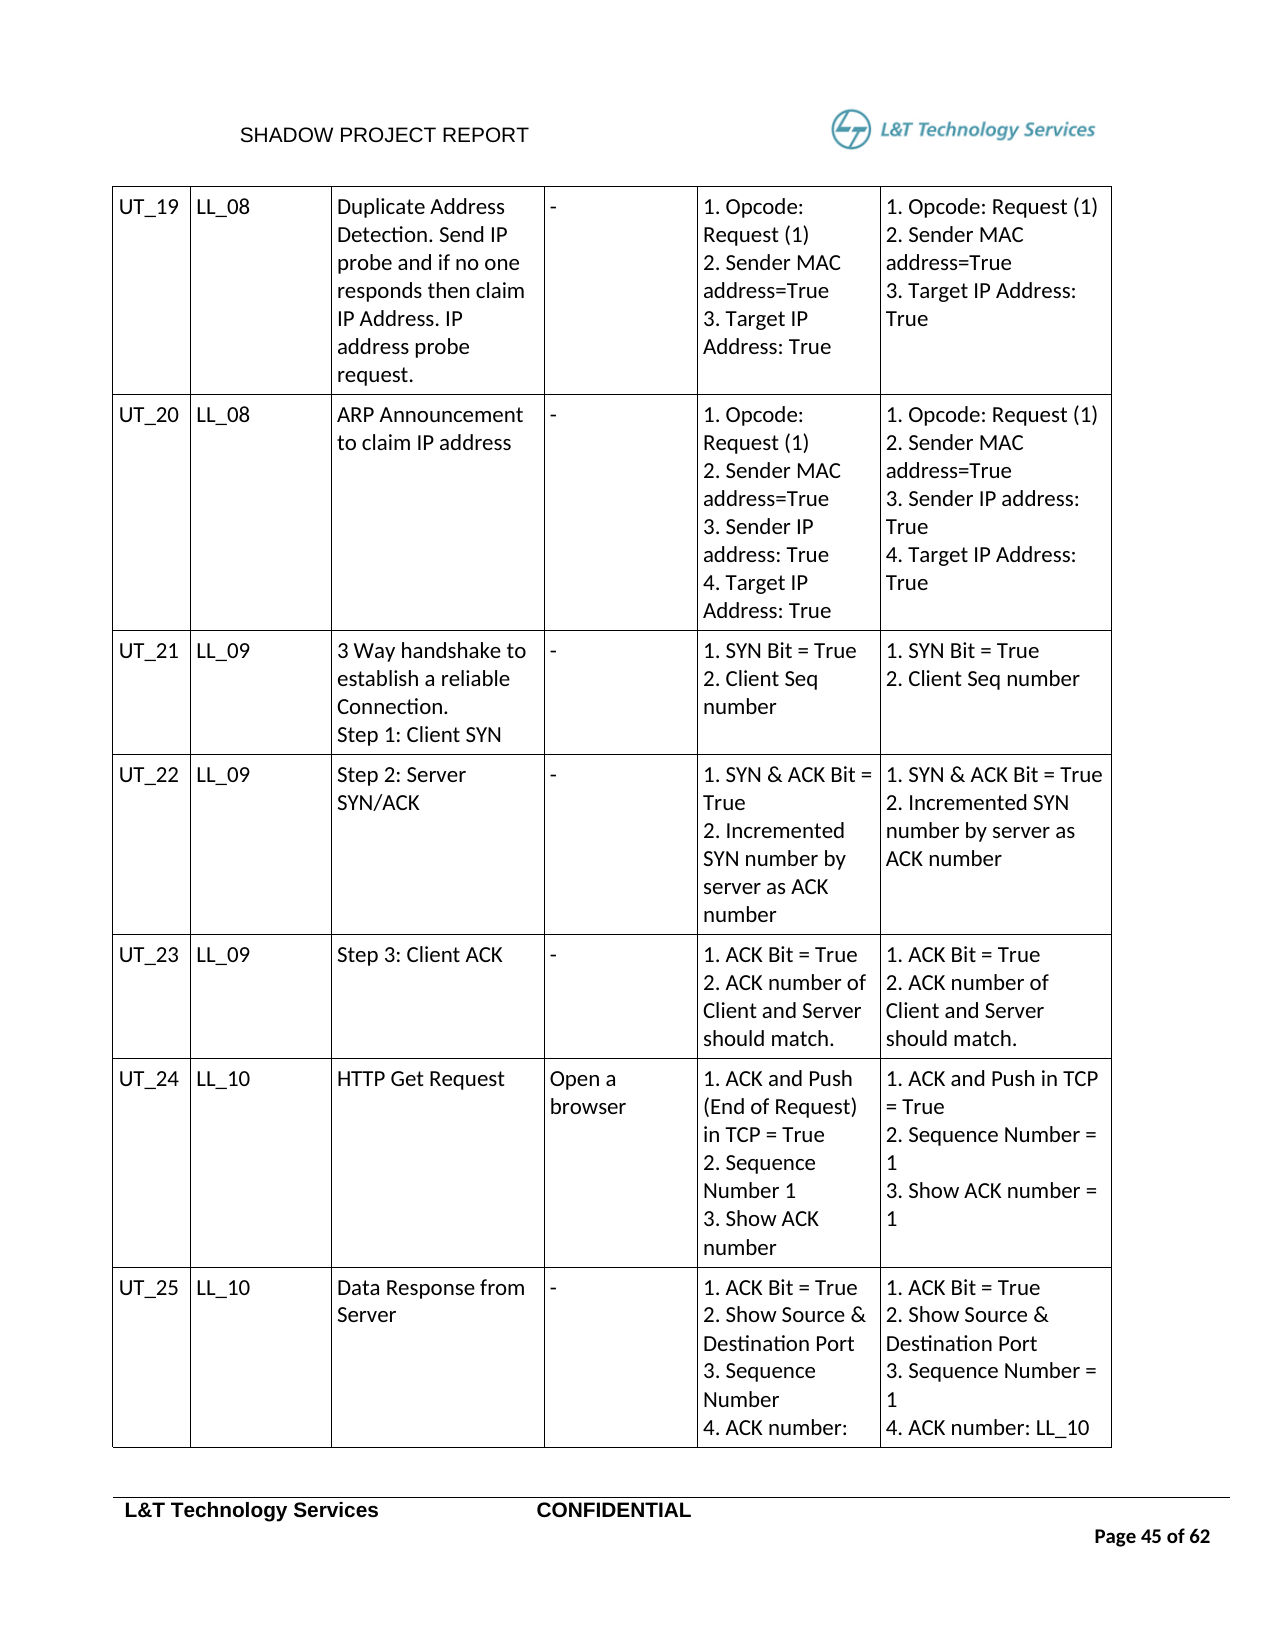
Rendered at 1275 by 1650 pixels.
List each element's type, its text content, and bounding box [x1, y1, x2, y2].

table_cell LL_09 [191, 631, 331, 754]
table_cell Duplicate Address Detection. Send IP probe and if no one responds then claim IP Address. IP address probe request. [332, 187, 544, 394]
table_cell Open a browser [545, 1059, 697, 1266]
table_cell LL_09 [191, 935, 331, 1058]
table_cell UT_19 [113, 187, 190, 394]
table_cell UT_24 [113, 1059, 190, 1266]
table_cell 3 Way handshake to establish a reliable Connection. Step 1: Client SYN [332, 631, 544, 754]
table_cell - [545, 631, 697, 754]
table_cell 1. ACK Bit = True 2. ACK number of Client and Server should match. [881, 935, 1111, 1058]
table_cell LL_10 [191, 1268, 331, 1446]
table_cell - [545, 395, 697, 630]
table_cell 1. ACK and Push in TCP = True 2. Sequence Number = 1 3. Show ACK number = 1 [881, 1059, 1111, 1266]
table_cell Step 3: Client ACK [332, 935, 544, 1058]
table_cell 1. SYN Bit = True 2. Client Seq number [881, 631, 1111, 754]
table_cell - [545, 1268, 697, 1446]
table_cell UT_20 [113, 395, 190, 630]
table_cell Data Response from Server [332, 1268, 544, 1446]
table_cell LL_10 [191, 1059, 331, 1266]
table_cell UT_21 [113, 631, 190, 754]
table_cell LL_08 [191, 395, 331, 630]
table_cell ARP Announcement to claim IP address [332, 395, 544, 630]
table_cell UT_25 [113, 1268, 190, 1446]
table_cell - [545, 187, 697, 394]
table_cell 1. SYN Bit = True 2. Client Seq number [698, 631, 880, 754]
table_cell - [545, 935, 697, 1058]
table_cell 1. Opcode: Request (1) 2. Sender MAC address=True 3. Sender IP address: True 4. Target IP Address: True [881, 395, 1111, 630]
table_cell 1. ACK Bit = True 2. Show Source & Destination Port 3. Sequence Number 4. ACK number: LL_10 Next Seq number [698, 1268, 880, 1446]
table_cell LL_09 [191, 755, 331, 934]
table_cell Step 2: Server SYN/ACK [332, 755, 544, 934]
table_cell UT_23 [113, 935, 190, 1058]
picture [829, 98, 1097, 162]
table_cell 1. Opcode: Request (1) 2. Sender MAC address=True 3. Target IP Address: True [881, 187, 1111, 394]
table_cell 1. ACK and Push (End of Request) in TCP = True 2. Sequence Number 1 3. Show ACK number [698, 1059, 880, 1266]
table_cell 1. SYN & ACK Bit = True 2. Incremented SYN number by server as ACK number [698, 755, 880, 934]
table_cell LL_08 [191, 187, 331, 394]
table_cell 1. SYN & ACK Bit = True 2. Incremented SYN number by server as ACK number [881, 755, 1111, 934]
table_cell UT_22 [113, 755, 190, 934]
table_cell 1. ACK Bit = True 2. Show Source & Destination Port 3. Sequence Number = 1 4. ACK number: LL_10 Next Seq number (162) [881, 1268, 1111, 1446]
table_cell 1. ACK Bit = True 2. ACK number of Client and Server should match. [698, 935, 880, 1058]
table_cell - [545, 755, 697, 934]
table_cell HTTP Get Request [332, 1059, 544, 1266]
table_cell 1. Opcode: Request (1) 2. Sender MAC address=True 3. Sender IP address: True 4. Target IP Address: True [698, 395, 880, 630]
table_cell 1. Opcode: Request (1) 2. Sender MAC address=True 3. Target IP Address: True [698, 187, 880, 394]
